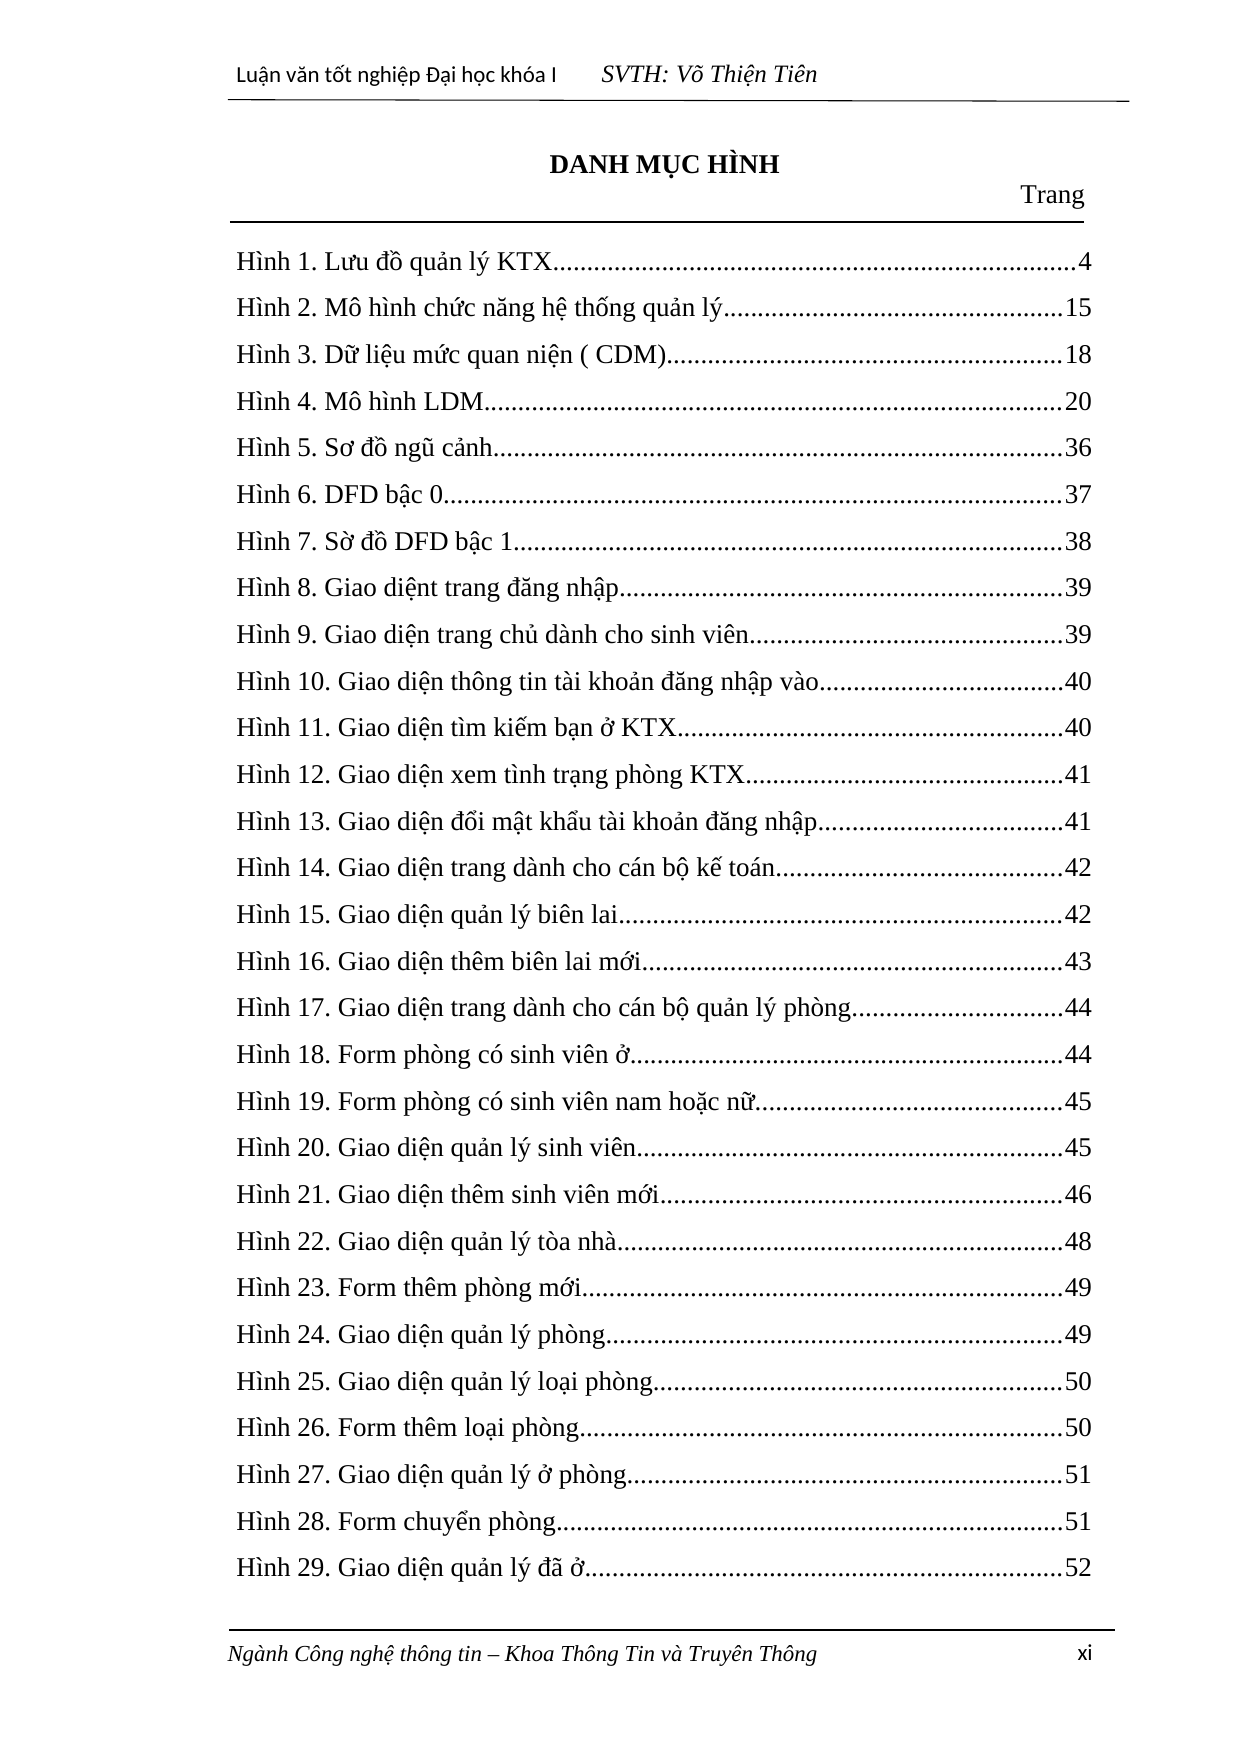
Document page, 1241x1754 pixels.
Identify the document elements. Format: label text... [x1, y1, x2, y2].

text Hình 26. Form thêm loại phòng 50 [236, 1411, 1093, 1443]
text Hình 29. Giao diện quản lý đã ở 52 [236, 1551, 1093, 1583]
text Hình 28. Form chuyển phòng 51 [236, 1505, 1093, 1536]
text Hình 3. Dữ liệu mức quan niện ( CDM) 18 [236, 338, 1093, 369]
text Hình 21. Giao diện thêm sinh viên mới 46 [236, 1178, 1093, 1209]
text Hình 4. Mô hình LDM 20 [236, 385, 1093, 416]
text Hình 7. Sờ đồ DFD bậc 1 38 [236, 525, 1093, 556]
text Hình 10. Giao diện thông tin tài khoản đăng nhập vào 40 [236, 665, 1093, 696]
text Hình 14. Giao diện trang dành cho cán bộ kế toán 42 [236, 851, 1093, 883]
text Hình 9. Giao diện trang chủ dành cho sinh viên 39 [236, 618, 1093, 649]
text Hình 22. Giao diện quản lý tòa nhà 48 [236, 1225, 1093, 1256]
text Hình 17. Giao diện trang dành cho cán bộ quản lý phòng 44 [236, 991, 1093, 1023]
text DANH MỤC HÌNH [236, 148, 1093, 179]
text Hình 13. Giao diện đổi mật khẩu tài khoản đăng nhập 41 [236, 805, 1093, 836]
text Hình 2. Mô hình chức năng hệ thống quản lý 15 [236, 291, 1093, 323]
text Hình 16. Giao diện thêm biên lai mới 43 [236, 945, 1093, 976]
text Hình 19. Form phòng có sinh viên nam hoặc nữ. 45 [236, 1085, 1093, 1116]
text Hình 8. Giao diệnt trang đăng nhập 39 [236, 571, 1093, 603]
text Hình 27. Giao diện quản lý ở phòng 51 [236, 1458, 1093, 1489]
text Hình 1. Lưu đồ quản lý KTX 4 [236, 245, 1093, 276]
text Hình 25. Giao diện quản lý loại phòng 50 [236, 1365, 1093, 1396]
text Hình 24. Giao diện quản lý phòng 49 [236, 1318, 1093, 1349]
text Hình 20. Giao diện quản lý sinh viên 45 [236, 1131, 1093, 1163]
text Hình 11. Giao diện tìm kiếm bạn ở KTX 40 [236, 711, 1093, 743]
text Hình 5. Sơ đồ ngũ cảnh 36 [236, 431, 1093, 463]
text Hình 6. DFD bậc 0 37 [236, 478, 1093, 509]
text Hình 23. Form thêm phòng mới 49 [236, 1271, 1093, 1303]
text Hình 18. Form phòng có sinh viên ở 44 [236, 1038, 1093, 1069]
text Hình 12. Giao diện xem tình trạng phòng KTX 41 [236, 758, 1093, 789]
text Hình 15. Giao diện quản lý biên lai 42 [236, 898, 1093, 929]
